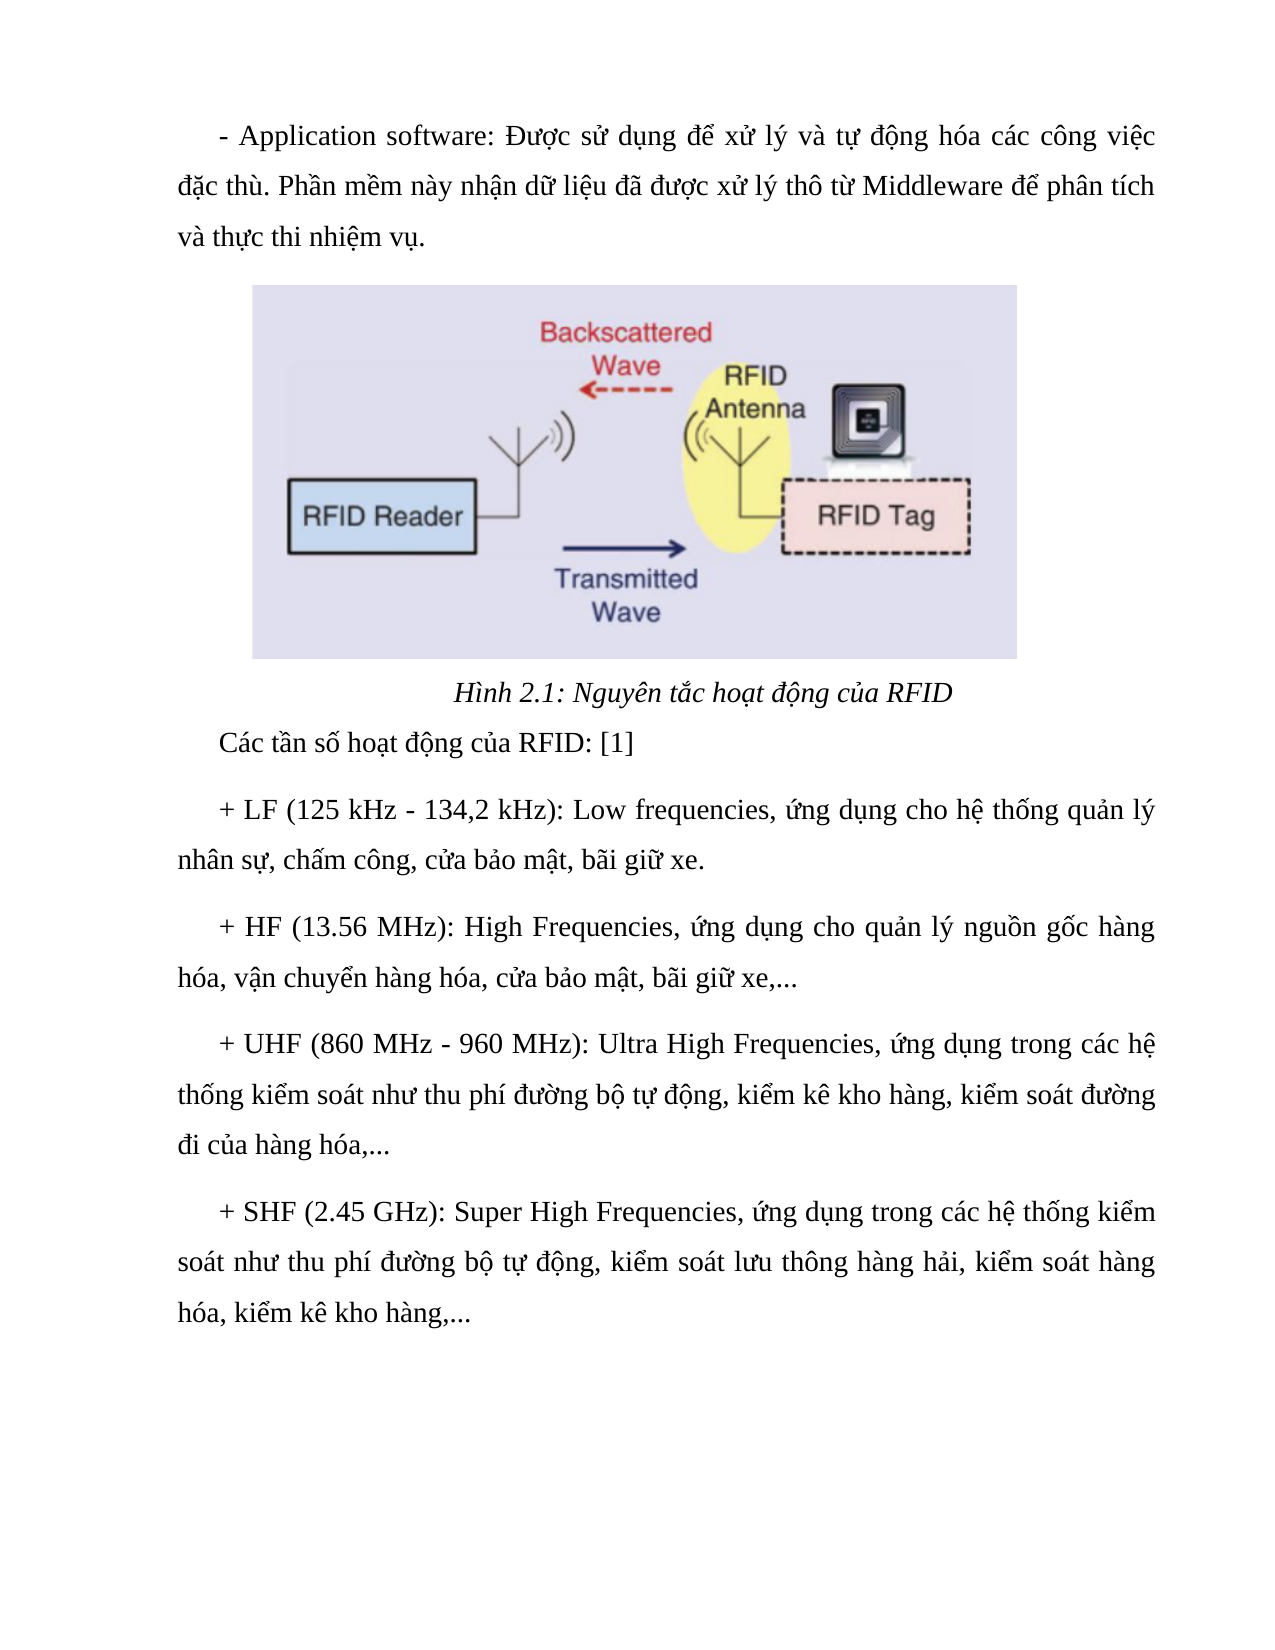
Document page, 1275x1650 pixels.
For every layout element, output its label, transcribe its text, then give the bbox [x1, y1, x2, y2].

text Các tần số hoạt động của RFID: [1] [177, 725, 1157, 759]
text Hình 2.1: Nguyên tắc hoạt động của RFID [215, 675, 1157, 708]
text + HF (13.56 MHz): High Frequencies, ứng dụng cho quản lý nguồn gốc hàng hóa, vận chuyển hàng hóa, cửa bảo mật, bãi giữ xe,... [177, 909, 1157, 993]
text + LF (125 kHz - 134,2 kHz): Low frequencies, ứng dụng cho hệ thống quản lý nhân sự, chấm công, cửa bảo mật, bãi giữ xe. [177, 792, 1157, 876]
text + UHF (860 MHz - 960 MHz): Ultra High Frequencies, ứng dụng trong các hệ thống kiểm soát như thu phí đường bộ tự động, kiểm kê kho hàng, kiểm soát đường đi của hàng hóa,... [177, 1027, 1157, 1161]
text + SHF (2.45 GHz): Super High Frequencies, ứng dụng trong các hệ thống kiểm soát như thu phí đường bộ tự động, kiểm soát lưu thông hàng hải, kiểm soát hàng hóa, kiểm kê kho hàng,... [177, 1194, 1157, 1328]
text - Application software: Được sử dụng để xử lý và tự động hóa các công việc đặc thù. Phần mềm này nhận dữ liệu đã được xử lý thô từ Middleware để phân tích và thực thi nhiệm vụ. [177, 118, 1157, 252]
picture [252, 285, 1017, 659]
